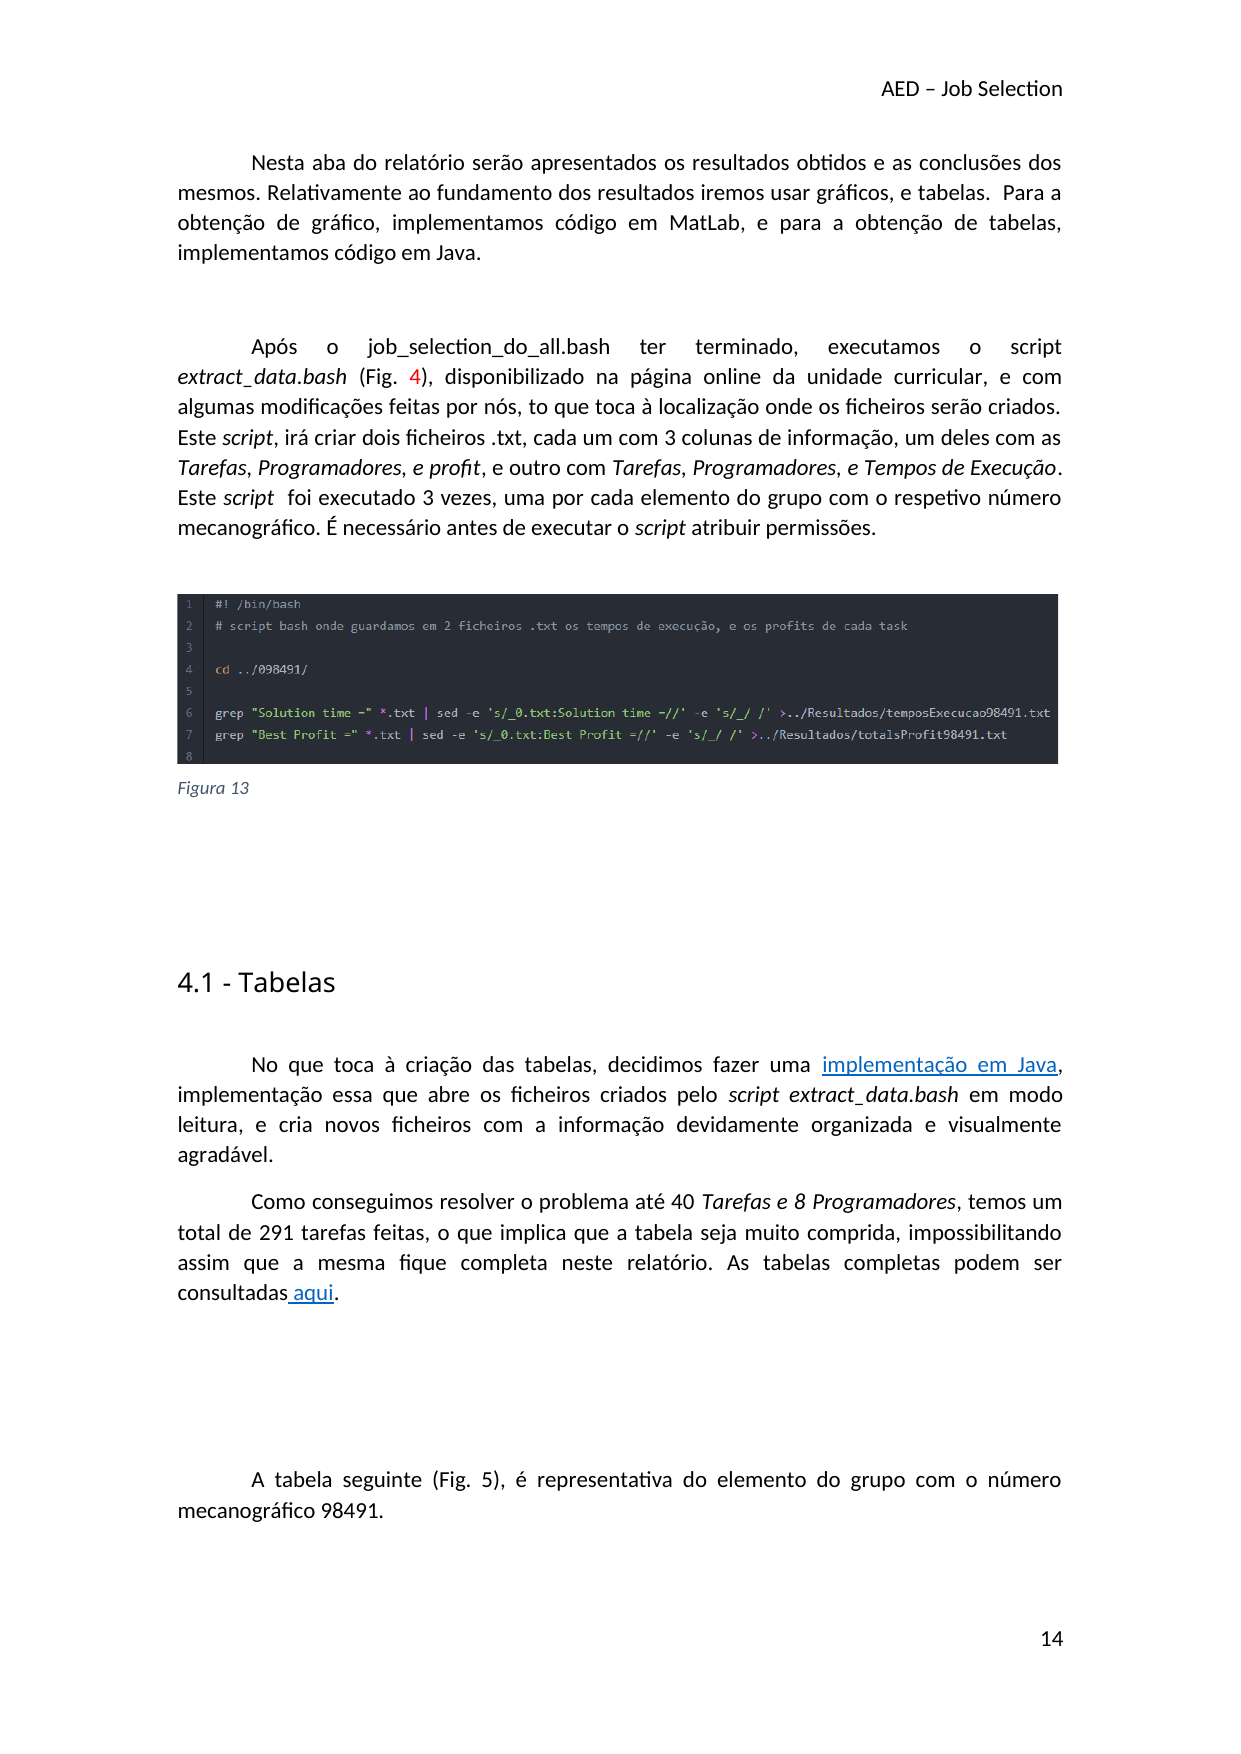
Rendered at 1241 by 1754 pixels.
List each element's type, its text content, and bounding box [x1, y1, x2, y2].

text A tabela seguinte (Fig. 5), é representativa do elemento do grupo com o número mecanográfico 98491. [177, 1466, 1063, 1524]
picture [177, 594, 1058, 763]
subtitle 4.1 - Tabelas [177, 963, 1063, 1000]
text Como conseguimos resolver o problema até 40 Tarefas e 8 Programadores, temos um total de 291 tarefas feitas, o que implica que a tabela seja muito comprida, impossibilitando assim que a mesma fique completa neste relatório. As tabelas completas podem ser consultadas aqui. [177, 1187, 1063, 1306]
text No que toca à criação das tabelas, decidimos fazer uma implementação em Java, implementação essa que abre os ficheiros criados pelo script extract_data.bash em modo leitura, e cria novos ficheiros com a informação devidamente organizada e visualmente agradável. [177, 1050, 1063, 1169]
text Após o job_selection_do_all.bash ter terminado, executamos o script extract_data.bash (Fig. 4), disponibilizado na página online da unidade curricular, e com algumas modificações feitas por nós, to que toca à localização onde os ficheiros serão criados. Este script, irá criar dois ficheiros .txt, cada um com 3 colunas de informação, um deles com as Tarefas, Programadores, e profit, e outro com Tarefas, Programadores, e Tempos de Execução. Este script foi executado 3 vezes, uma por cada elemento do grupo com o respetivo número mecanográfico. É necessário antes de executar o script atribuir permissões. [177, 332, 1063, 541]
text Nesta aba do relatório serão apresentados os resultados obtidos e as conclusões dos mesmos. Relativamente ao fundamento dos resultados iremos usar gráficos, e tabelas. Para a obtenção de gráfico, implementamos código em MatLab, e para a obtenção de tabelas, implementamos código em Java. [177, 148, 1063, 266]
